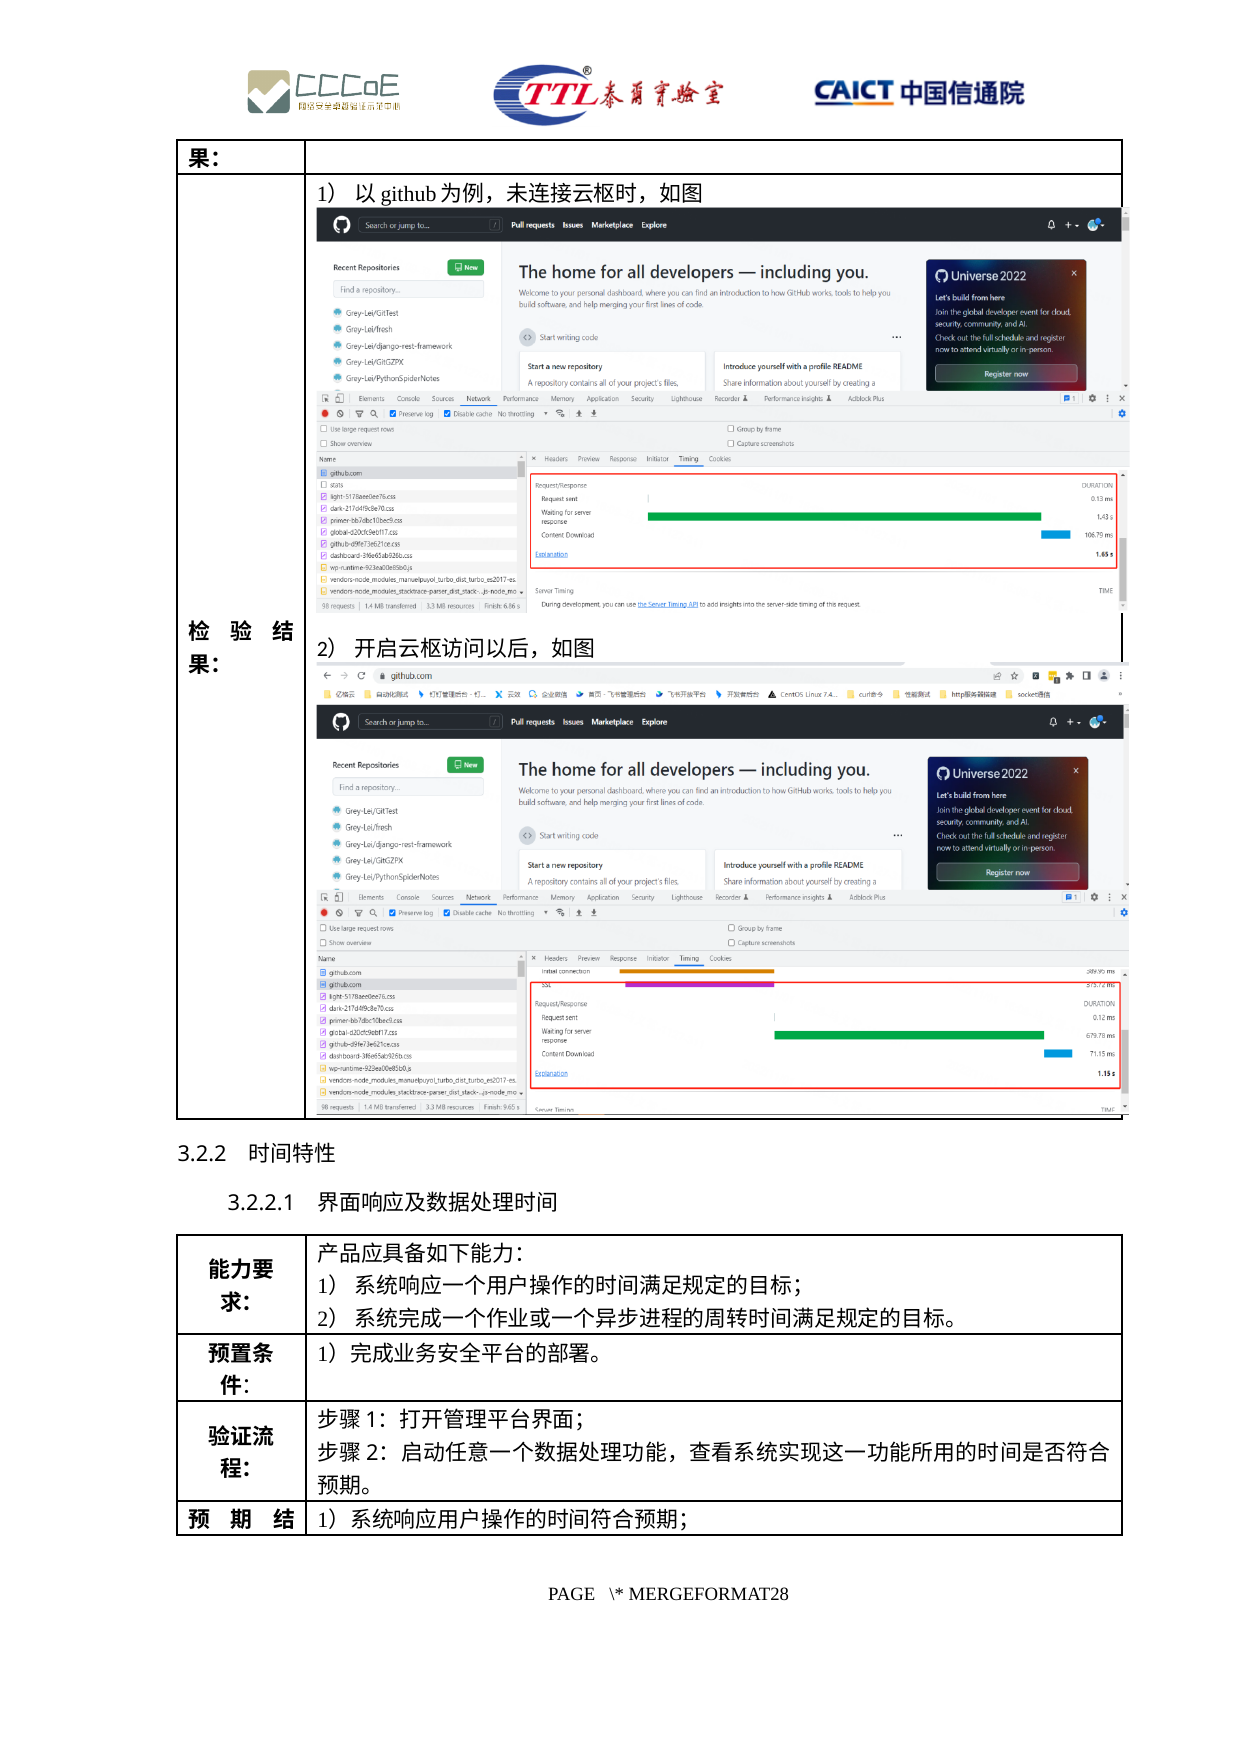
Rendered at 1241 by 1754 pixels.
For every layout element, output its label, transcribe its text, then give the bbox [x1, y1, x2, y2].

table_header 能力要求： [178, 1236, 305, 1333]
table_cell 步骤1：打开管理平台界面； 步骤2：启动任意一个数据处理功能，查看系统实现这一功能所用的时间是否符合预期。 [307, 1402, 1121, 1500]
table_cell 预期结果： [178, 1502, 305, 1534]
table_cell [307, 1502, 1121, 1534]
table_cell 以github为例，未连接云枢时，如图 开启云枢访问以后，如图 [306, 175, 1121, 1118]
table_header 产品应具备如下能力： 系统响应一个用户操作的时间满足规定的目标； 系统完成一个作业或一个异步进程的周转时间满足规定的目标。 [307, 1236, 1121, 1333]
table_cell 预期结果： [178, 141, 304, 173]
picture [316, 207, 1130, 613]
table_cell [306, 141, 1121, 173]
picture [316, 662, 1129, 1115]
list 时间特性 [177, 1136, 1122, 1168]
list 界面响应及数据处理时间 [177, 1185, 1122, 1217]
picture [235, 59, 423, 127]
table_cell 1）完成业务安全平台的部署。 [307, 1335, 1121, 1400]
table_cell 验证流程： [178, 1402, 305, 1500]
picture [808, 62, 1043, 127]
table_cell 预置条件： [178, 1335, 305, 1400]
picture [491, 63, 728, 127]
table_cell 检验结果： [178, 175, 304, 1118]
